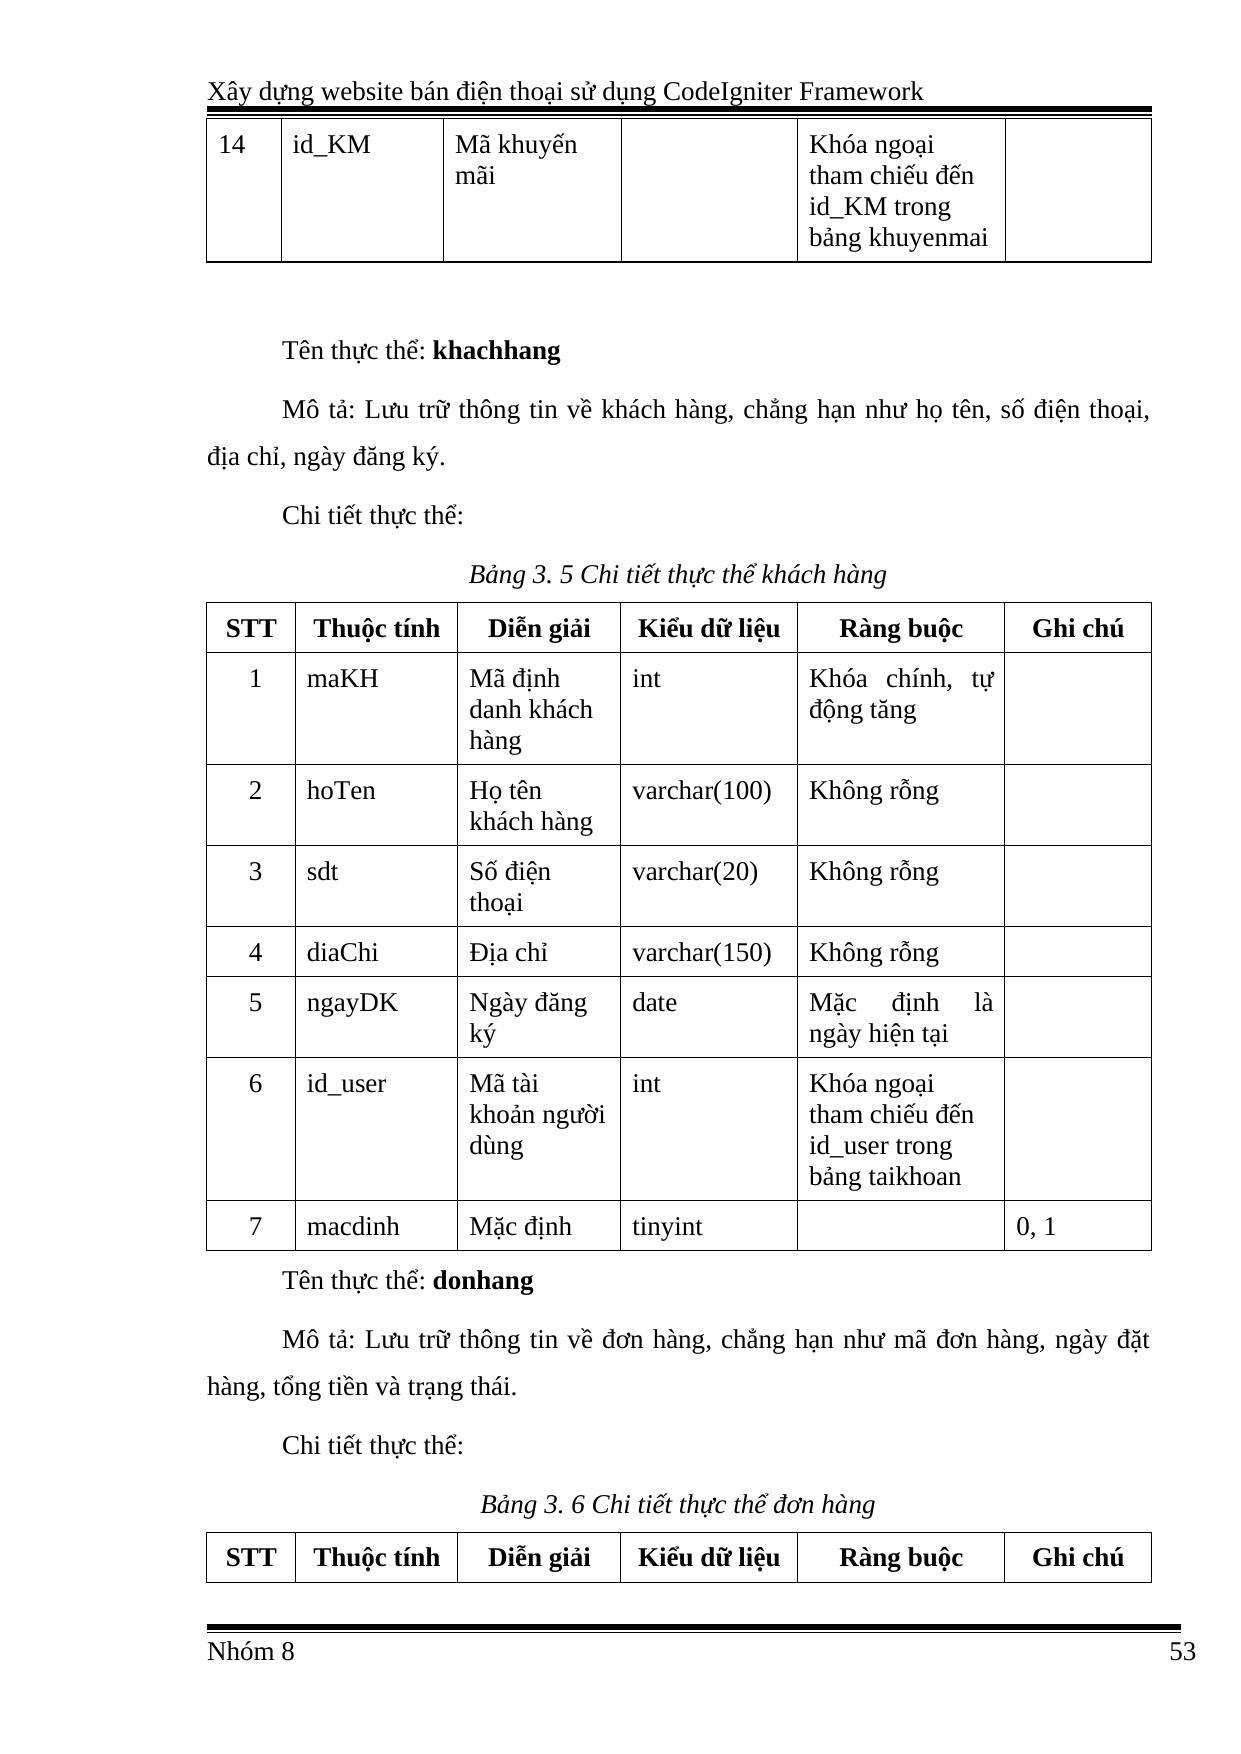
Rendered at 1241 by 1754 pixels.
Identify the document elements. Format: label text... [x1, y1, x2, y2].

table_cell [207, 653, 295, 764]
table_cell id_KM [282, 119, 443, 261]
table_cell id_user [296, 1058, 457, 1200]
table_header Ghi chú [1005, 1533, 1151, 1582]
table_cell Địa chỉ [458, 927, 620, 976]
table_cell macdinh [296, 1201, 457, 1250]
table_cell Khóa ngoại tham chiếu đến id_user trong bảng taikhoan [798, 1058, 1004, 1200]
table_header STT [207, 603, 295, 652]
text Tên thực thể: khachhang [207, 334, 1152, 365]
table_cell Không rỗng [798, 846, 1004, 926]
text Bảng 3. 5 Chi tiết thực thể khách hàng [207, 558, 1152, 589]
text Chi tiết thực thể: [207, 1429, 1152, 1460]
table_cell Khóa chính, tự động tăng [798, 653, 1004, 764]
table_cell [207, 977, 295, 1057]
table_header Ghi chú [1005, 603, 1151, 652]
table_cell Họ tên khách hàng [458, 765, 620, 845]
table_cell int [621, 1058, 797, 1200]
table_cell Mặc định là ngày hiện tại [798, 977, 1004, 1057]
text Bảng 3. 6 Chi tiết thực thể đơn hàng [207, 1488, 1152, 1519]
table_cell Số điện thoại [458, 846, 620, 926]
table_cell hoTen [296, 765, 457, 845]
table_header Thuộc tính [296, 603, 457, 652]
table_cell 0, 1 [1005, 1201, 1151, 1250]
table_header Ràng buộc [798, 603, 1004, 652]
table_cell Mã khuyến mãi [444, 119, 621, 261]
table_cell tinyint [621, 1201, 797, 1250]
text Mô tả: Lưu trữ thông tin về đơn hàng, chẳng hạn như mã đơn hàng, ngày đặt hàng, tổng tiền và trạng thái. [207, 1323, 1152, 1401]
table_header Kiểu dữ liệu [621, 603, 797, 652]
table_cell Mặc định [458, 1201, 620, 1250]
table_cell int [621, 653, 797, 764]
table_cell [1005, 1058, 1151, 1200]
table_cell [1005, 765, 1151, 845]
table_cell [207, 765, 295, 845]
table_cell [207, 1201, 295, 1250]
table_cell [1006, 119, 1151, 261]
table_header Ràng buộc [798, 1533, 1004, 1582]
table_header Diễn giải [458, 1533, 620, 1582]
table_header Thuộc tính [296, 1533, 457, 1582]
table_cell sdt [296, 846, 457, 926]
table_cell Khóa ngoại tham chiếu đến id_KM trong bảng khuyenmai [798, 119, 1005, 261]
table_cell [207, 846, 295, 926]
table_cell maKH [296, 653, 457, 764]
table_cell 14 [207, 119, 281, 261]
table_cell Không rỗng [798, 927, 1004, 976]
table_header STT [207, 1533, 295, 1582]
table_cell [1005, 846, 1151, 926]
table_cell Ngày đăng ký [458, 977, 620, 1057]
table_cell varchar(100) [621, 765, 797, 845]
table_cell varchar(150) [621, 927, 797, 976]
table_cell [1005, 653, 1151, 764]
table_cell Mã tài khoản người dùng [458, 1058, 620, 1200]
table_cell [622, 119, 797, 261]
text Tên thực thể: donhang [207, 1264, 1152, 1295]
text Chi tiết thực thể: [207, 499, 1152, 530]
table_cell diaChi [296, 927, 457, 976]
table_cell varchar(20) [621, 846, 797, 926]
table_cell date [621, 977, 797, 1057]
table_cell Không rỗng [798, 765, 1004, 845]
table_cell [207, 1058, 295, 1200]
table_header Kiểu dữ liệu [621, 1533, 797, 1582]
table_cell [1005, 927, 1151, 976]
table_cell [1005, 977, 1151, 1057]
table_header Diễn giải [458, 603, 620, 652]
table_cell Mã định danh khách hàng [458, 653, 620, 764]
text Mô tả: Lưu trữ thông tin về khách hàng, chẳng hạn như họ tên, số điện thoại, địa chỉ, ngày đăng ký. [207, 393, 1152, 471]
table_cell [798, 1201, 1004, 1250]
table_cell ngayDK [296, 977, 457, 1057]
table_cell [207, 927, 295, 976]
